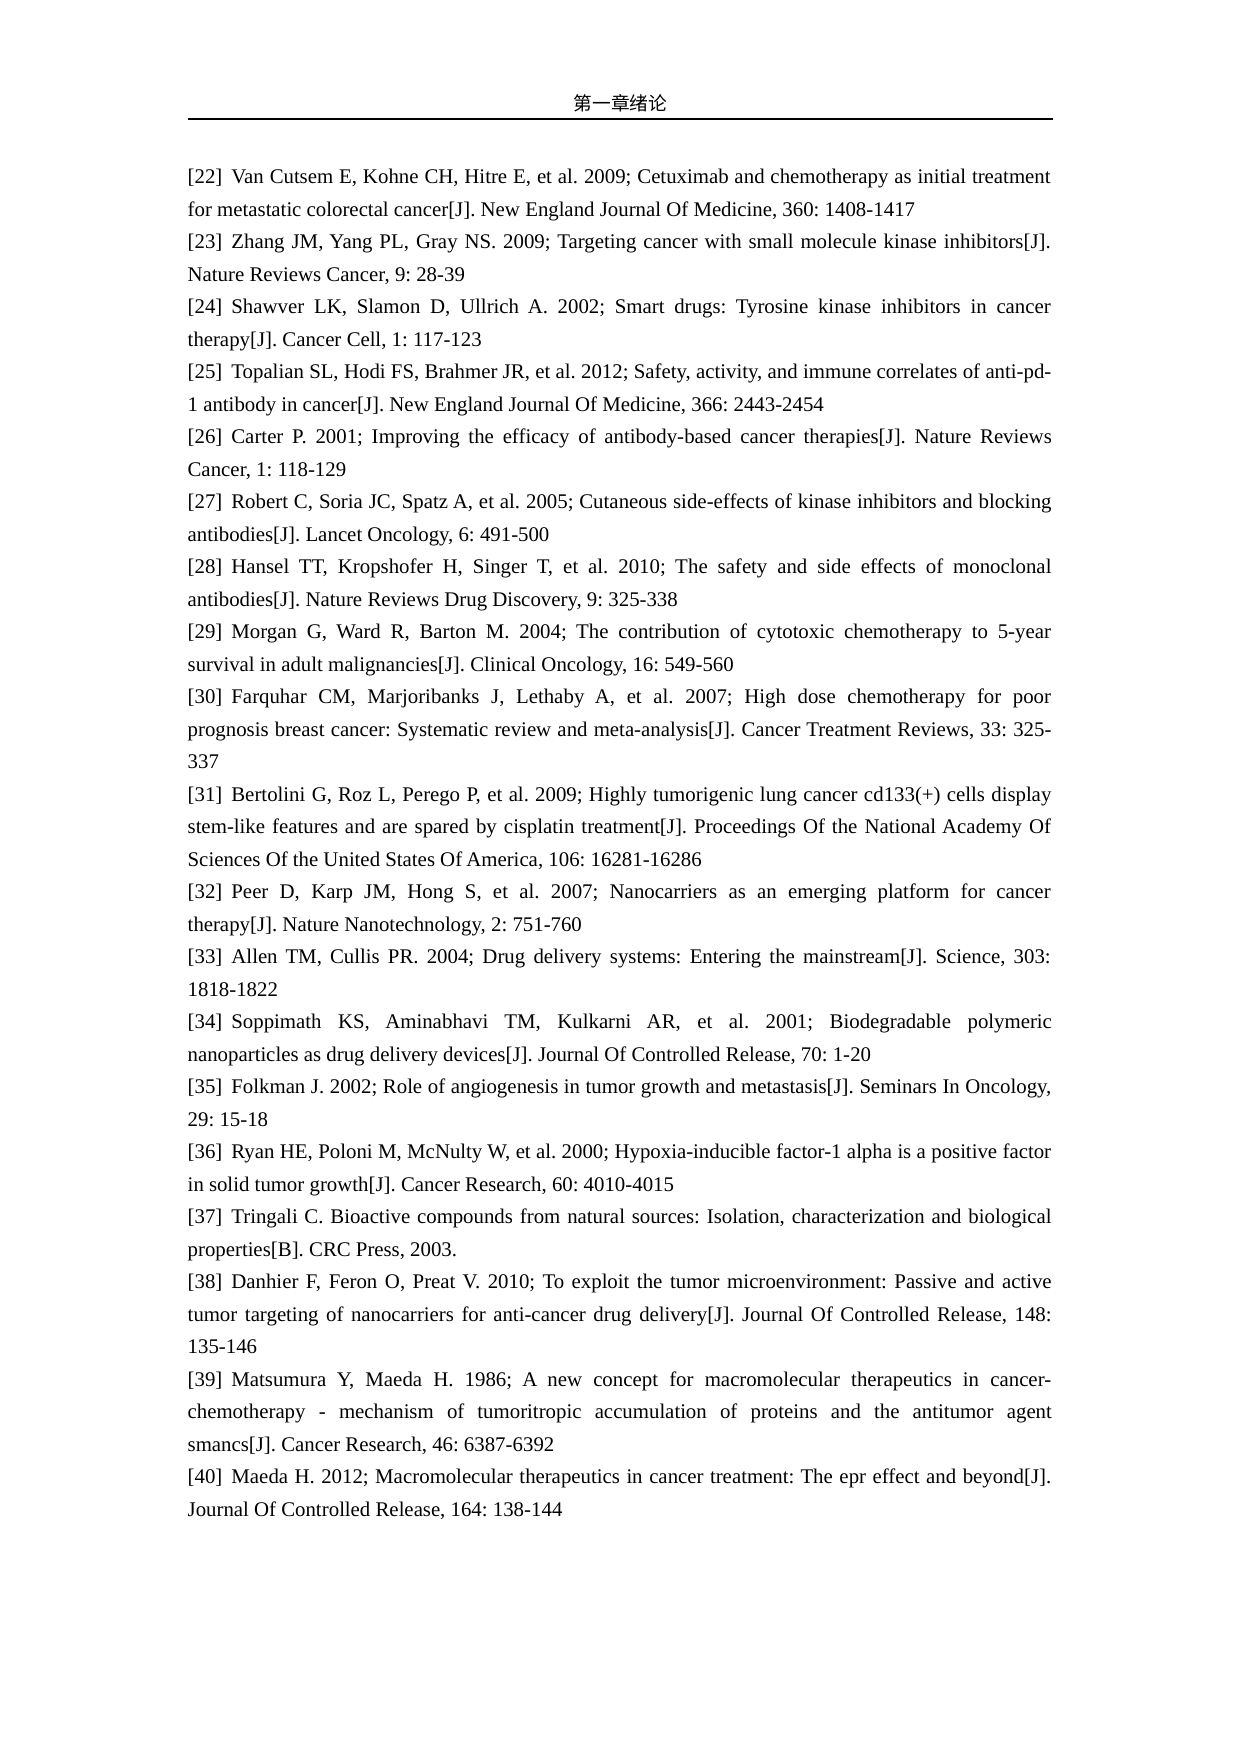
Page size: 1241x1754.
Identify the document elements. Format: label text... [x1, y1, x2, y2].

text [31] Bertolini G, Roz L, Perego P, et al. 2009; Highly tumorigenic lung cancer cd133(+) cells display stem-like features and are spared by cisplatin treatment[J]. Proceedings Of the National Academy Of Sciences Of the United States Of America, 106: 16281-16286 [187, 778, 1053, 875]
text [38] Danhier F, Feron O, Preat V. 2010; To exploit the tumor microenvironment: Passive and active tumor targeting of nanocarriers for anti-cancer drug delivery[J]. Journal Of Controlled Release, 148: 135-146 [187, 1265, 1053, 1363]
text [37] Tringali C. Bioactive compounds from natural sources: Isolation, characterization and biological properties[B]. CRC Press, 2003. [187, 1200, 1053, 1265]
text [39] Matsumura Y, Maeda H. 1986; A new concept for macromolecular therapeutics in cancer-chemotherapy - mechanism of tumoritropic accumulation of proteins and the antitumor agent smancs[J]. Cancer Research, 46: 6387-6392 [187, 1363, 1053, 1460]
text [30] Farquhar CM, Marjoribanks J, Lethaby A, et al. 2007; High dose chemotherapy for poor prognosis breast cancer: Systematic review and meta-analysis[J]. Cancer Treatment Reviews, 33: 325-337 [187, 680, 1053, 778]
text [28] Hansel TT, Kropshofer H, Singer T, et al. 2010; The safety and side effects of monoclonal antibodies[J]. Nature Reviews Drug Discovery, 9: 325-338 [187, 550, 1053, 615]
text [27] Robert C, Soria JC, Spatz A, et al. 2005; Cutaneous side-effects of kinase inhibitors and blocking antibodies[J]. Lancet Oncology, 6: 491-500 [187, 485, 1053, 550]
text [35] Folkman J. 2002; Role of angiogenesis in tumor growth and metastasis[J]. Seminars In Oncology, 29: 15-18 [187, 1070, 1053, 1135]
text [36] Ryan HE, Poloni M, McNulty W, et al. 2000; Hypoxia-inducible factor-1 alpha is a positive factor in solid tumor growth[J]. Cancer Research, 60: 4010-4015 [187, 1135, 1053, 1200]
text [25] Topalian SL, Hodi FS, Brahmer JR, et al. 2012; Safety, activity, and immune correlates of anti-pd-1 antibody in cancer[J]. New England Journal Of Medicine, 366: 2443-2454 [187, 355, 1053, 420]
text [33] Allen TM, Cullis PR. 2004; Drug delivery systems: Entering the mainstream[J]. Science, 303: 1818-1822 [187, 940, 1053, 1005]
text [22] Van Cutsem E, Kohne CH, Hitre E, et al. 2009; Cetuximab and chemotherapy as initial treatment for metastatic colorectal cancer[J]. New England Journal Of Medicine, 360: 1408-1417 [187, 160, 1053, 225]
text [32] Peer D, Karp JM, Hong S, et al. 2007; Nanocarriers as an emerging platform for cancer therapy[J]. Nature Nanotechnology, 2: 751-760 [187, 875, 1053, 940]
text [23] Zhang JM, Yang PL, Gray NS. 2009; Targeting cancer with small molecule kinase inhibitors[J]. Nature Reviews Cancer, 9: 28-39 [187, 225, 1053, 290]
text [34] Soppimath KS, Aminabhavi TM, Kulkarni AR, et al. 2001; Biodegradable polymeric nanoparticles as drug delivery devices[J]. Journal Of Controlled Release, 70: 1-20 [187, 1005, 1053, 1070]
text [26] Carter P. 2001; Improving the efficacy of antibody-based cancer therapies[J]. Nature Reviews Cancer, 1: 118-129 [187, 420, 1053, 485]
text [29] Morgan G, Ward R, Barton M. 2004; The contribution of cytotoxic chemotherapy to 5-year survival in adult malignancies[J]. Clinical Oncology, 16: 549-560 [187, 615, 1053, 680]
text [40] Maeda H. 2012; Macromolecular therapeutics in cancer treatment: The epr effect and beyond[J]. Journal Of Controlled Release, 164: 138-144 [187, 1460, 1053, 1525]
text [24] Shawver LK, Slamon D, Ullrich A. 2002; Smart drugs: Tyrosine kinase inhibitors in cancer therapy[J]. Cancer Cell, 1: 117-123 [187, 290, 1053, 355]
